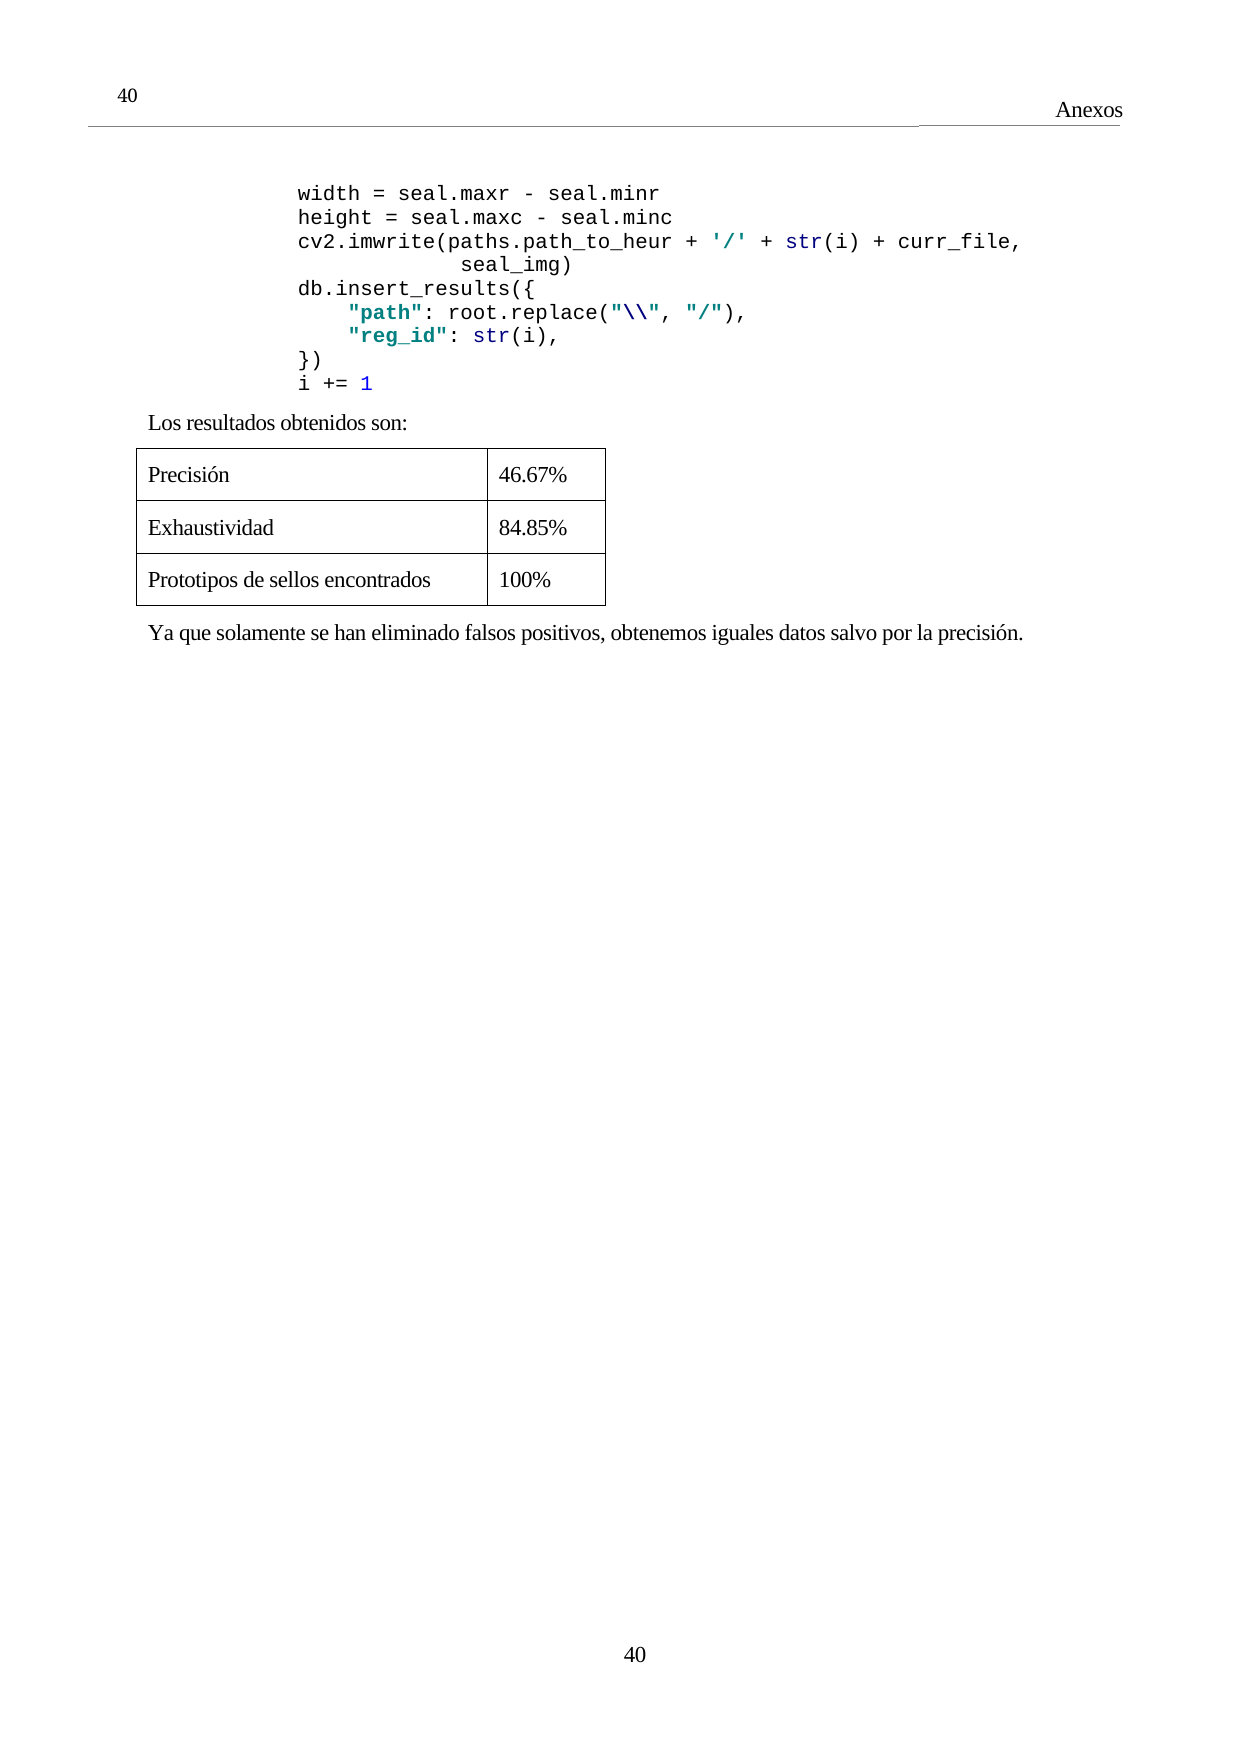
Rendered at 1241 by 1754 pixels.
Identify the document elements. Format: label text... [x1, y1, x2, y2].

table_header 46.67% [488, 449, 605, 500]
text Los resultados obtenidos son: [148, 409, 1122, 435]
table_cell 84.85% [488, 501, 605, 553]
table_header Precisión [137, 449, 487, 500]
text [148, 160, 1122, 396]
table_cell Prototipos de sellos encontrados [137, 554, 487, 605]
text Ya que solamente se han eliminado falsos positivos, obtenemos iguales datos salvo por la precisión. [148, 619, 1122, 645]
table_cell Exhaustividad [137, 501, 487, 553]
table_cell 100% [488, 554, 605, 605]
